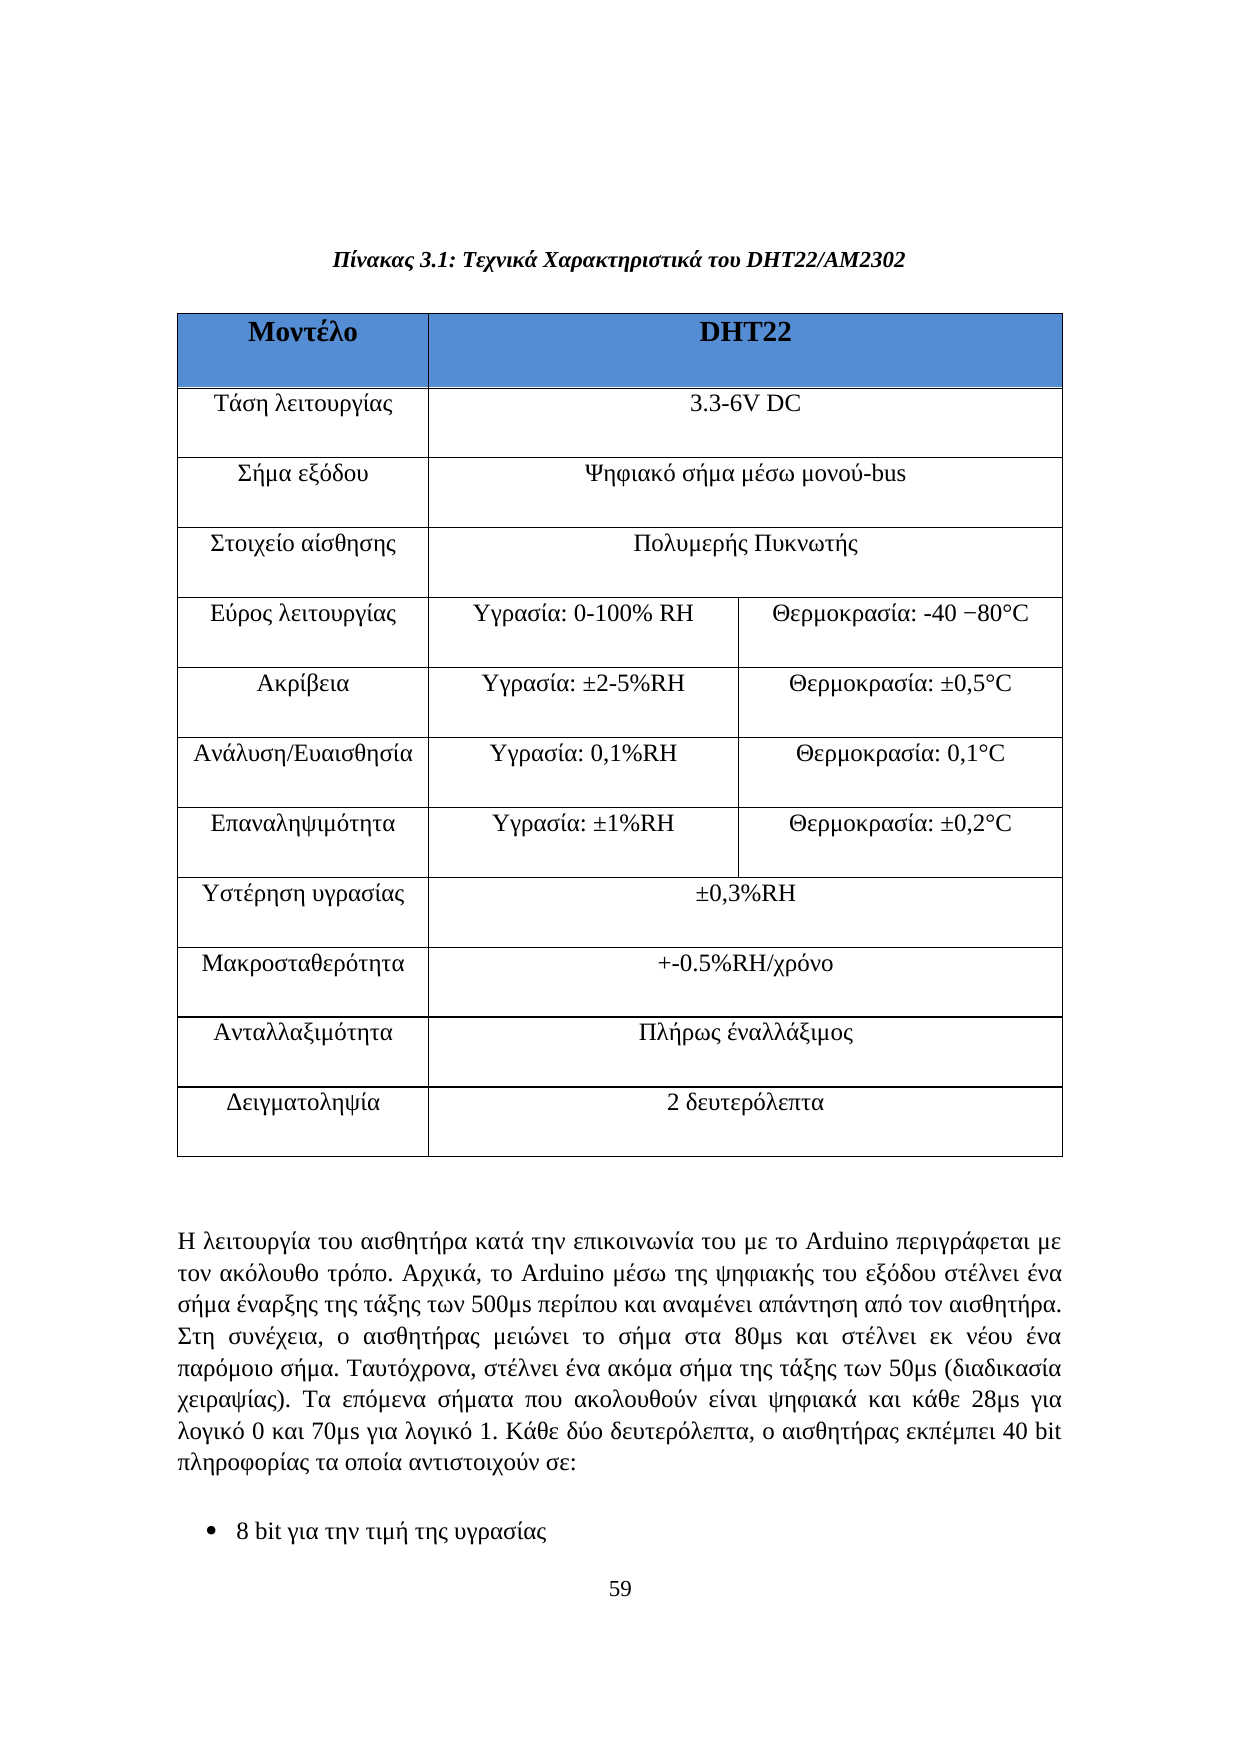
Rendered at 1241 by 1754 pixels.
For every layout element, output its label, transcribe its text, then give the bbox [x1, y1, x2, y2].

table_cell Θερμοκρασία: ±0,2°C [739, 808, 1062, 877]
table_cell Θερμοκρασία: 0,1°C [739, 738, 1062, 807]
list 8 bit για την τιμή της υγρασίας [207, 1516, 1063, 1545]
table_cell Εύρος λειτουργίας [178, 598, 428, 667]
table_cell Υστέρηση υγρασίας [178, 878, 428, 947]
table_cell Θερμοκρασία: -40 −80°C [739, 598, 1062, 667]
table_header Μοντέλο [178, 314, 428, 387]
table_cell Ανάλυση/Ευαισθησία [178, 738, 428, 807]
table_cell Υγρασία: ±2-5%RH [429, 668, 738, 737]
table_cell ±0,3%RH [429, 878, 1062, 947]
table_cell Σήμα εξόδου [178, 458, 428, 527]
text Η λειτουργία του αισθητήρα κατά την επικοινωνία του με το Arduino περιγράφεται με τον ακόλουθο τρόπο. Αρχικά, το Arduino μέσω της ψηφιακής του εξόδου στέλνει ένα σήμα έναρξης της τάξης των 500μs περίπου και αναμένει απάντηση από τον αισθητήρα. Στη συνέχεια, ο αισθητήρας μειώνει το σήμα στα 80μs και στέλνει εκ νέου ένα παρόμοιο σήμα. Ταυτόχρονα, στέλνει ένα ακόμα σήμα της τάξης των 50μs (διαδικασία χειραψίας). Τα επόμενα σήματα που ακολουθούν είναι ψηφιακά και κάθε 28μs για λογικό 0 και 70μs για λογικό 1. Κάθε δύο δευτερόλεπτα, ο αισθητήρας εκπέμπει 40 bit πληροφορίας τα οποία αντιστοιχούν σε: [177, 1226, 1063, 1476]
table_cell Στοιχείο αίσθησης [178, 528, 428, 597]
table_cell Πολυμερής Πυκνωτής [429, 528, 1062, 597]
table_cell 2 δευτερόλεπτα [429, 1088, 1062, 1156]
table_cell Δειγματοληψία [178, 1088, 428, 1156]
table_cell Επαναληψιμότητα [178, 808, 428, 877]
table_cell Υγρασία: 0,1%RH [429, 738, 738, 807]
table_cell +-0.5%RH/χρόνο [429, 948, 1062, 1016]
text Πίνακας 3.1: Τεχνικά Χαρακτηριστικά του DHT22/AM2302 [177, 246, 1063, 273]
table_cell Ακρίβεια [178, 668, 428, 737]
table_cell Μακροσταθερότητα [178, 948, 428, 1016]
table_cell Υγρασία: ±1%RH [429, 808, 738, 877]
table_cell Υγρασία: 0-100% RH [429, 598, 738, 667]
table_cell Ψηφιακό σήμα μέσω μονού-bus [429, 458, 1062, 527]
table_cell Πλήρως έναλλάξιμος [429, 1018, 1062, 1086]
table_header DHT22 [429, 314, 1062, 387]
table_cell 3.3-6V DC [429, 389, 1062, 457]
table_cell Θερμοκρασία: ±0,5°C [739, 668, 1062, 737]
table_cell Τάση λειτουργίας [178, 389, 428, 457]
table_cell Ανταλλαξιμότητα [178, 1018, 428, 1086]
